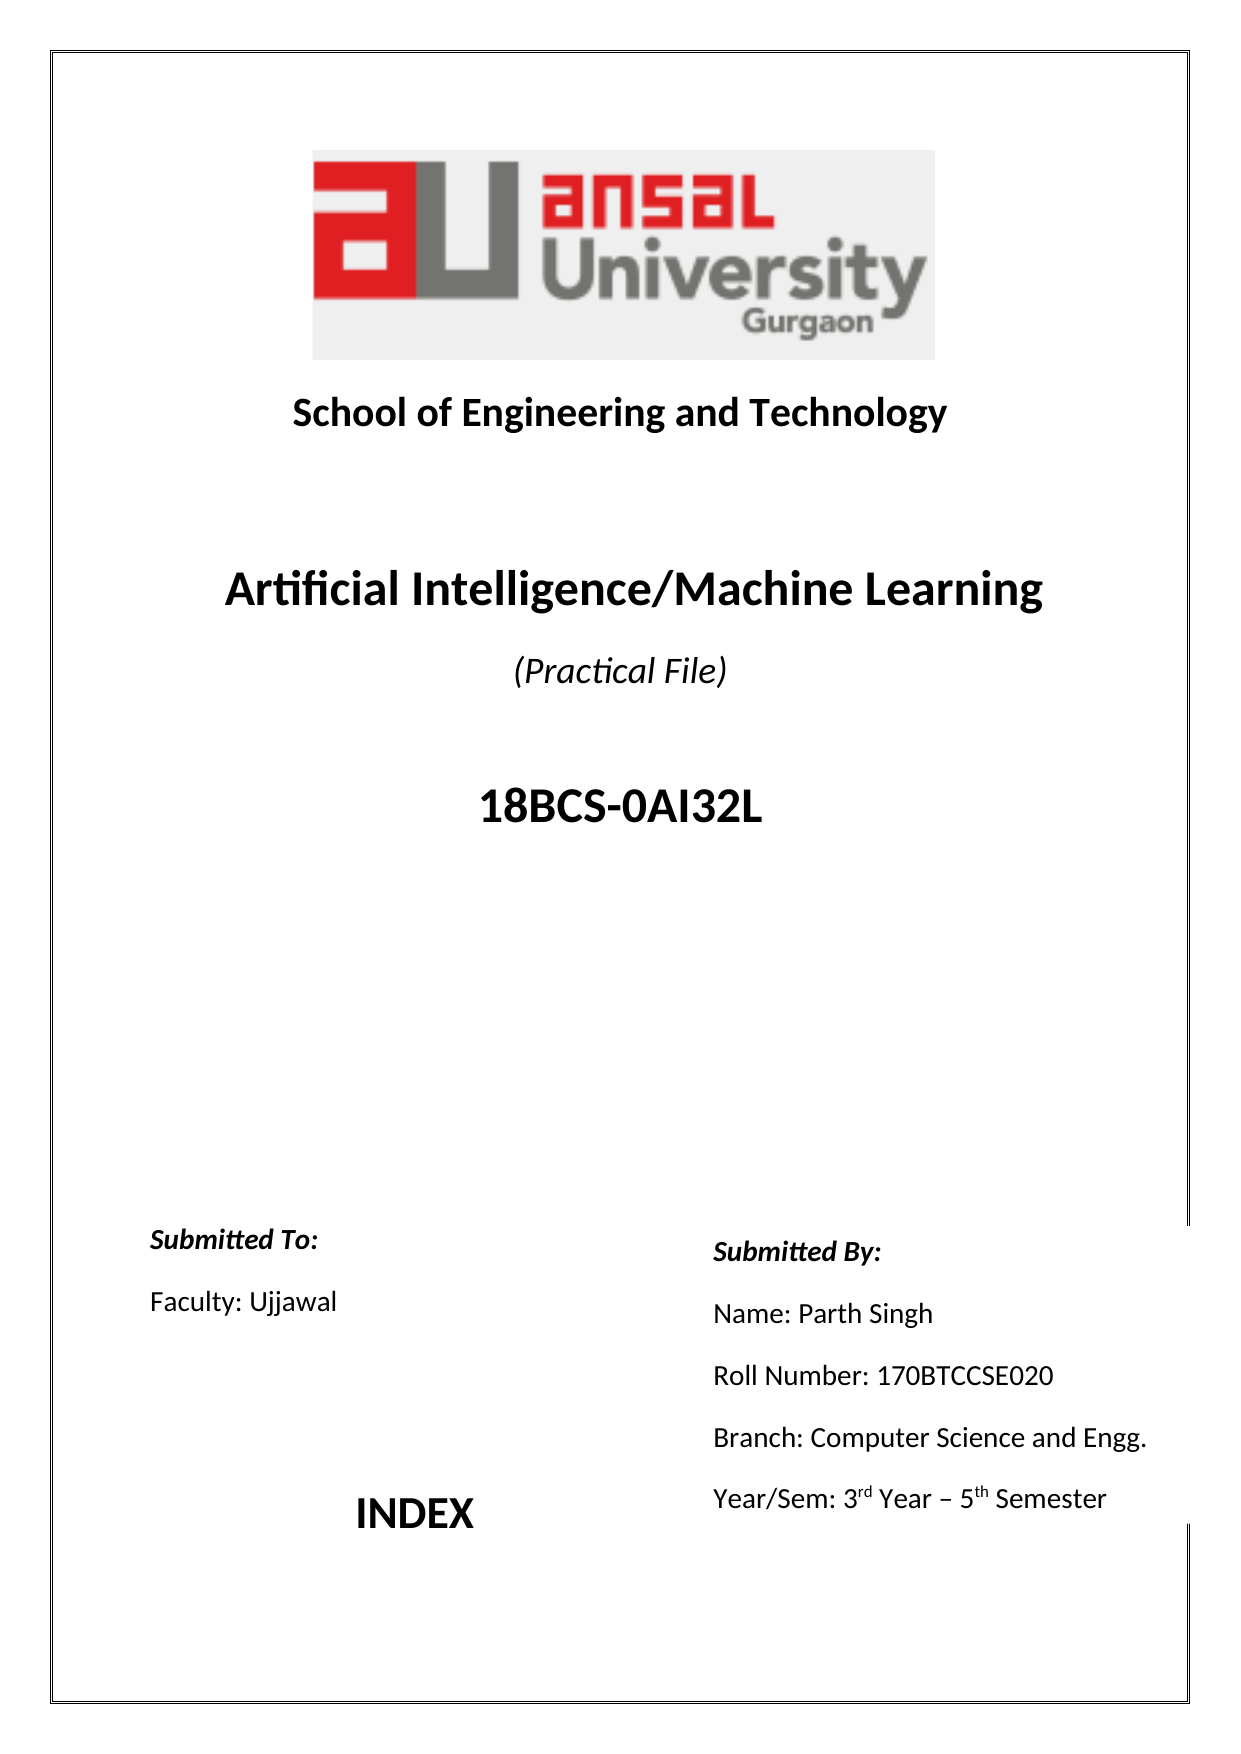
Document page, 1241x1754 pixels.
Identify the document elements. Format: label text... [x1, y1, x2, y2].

text Submitted To: [150, 1221, 1090, 1257]
text Artificial Intelligence/Machine Learning [150, 556, 1118, 617]
text (Practical File) [150, 647, 1090, 693]
text Faculty: Ujjawal [150, 1283, 698, 1318]
text 18BCS-0AI32L [150, 774, 1090, 835]
picture [312, 150, 936, 360]
text School of Engineering and Technology [150, 386, 1090, 437]
text INDEX [150, 1484, 1090, 1540]
